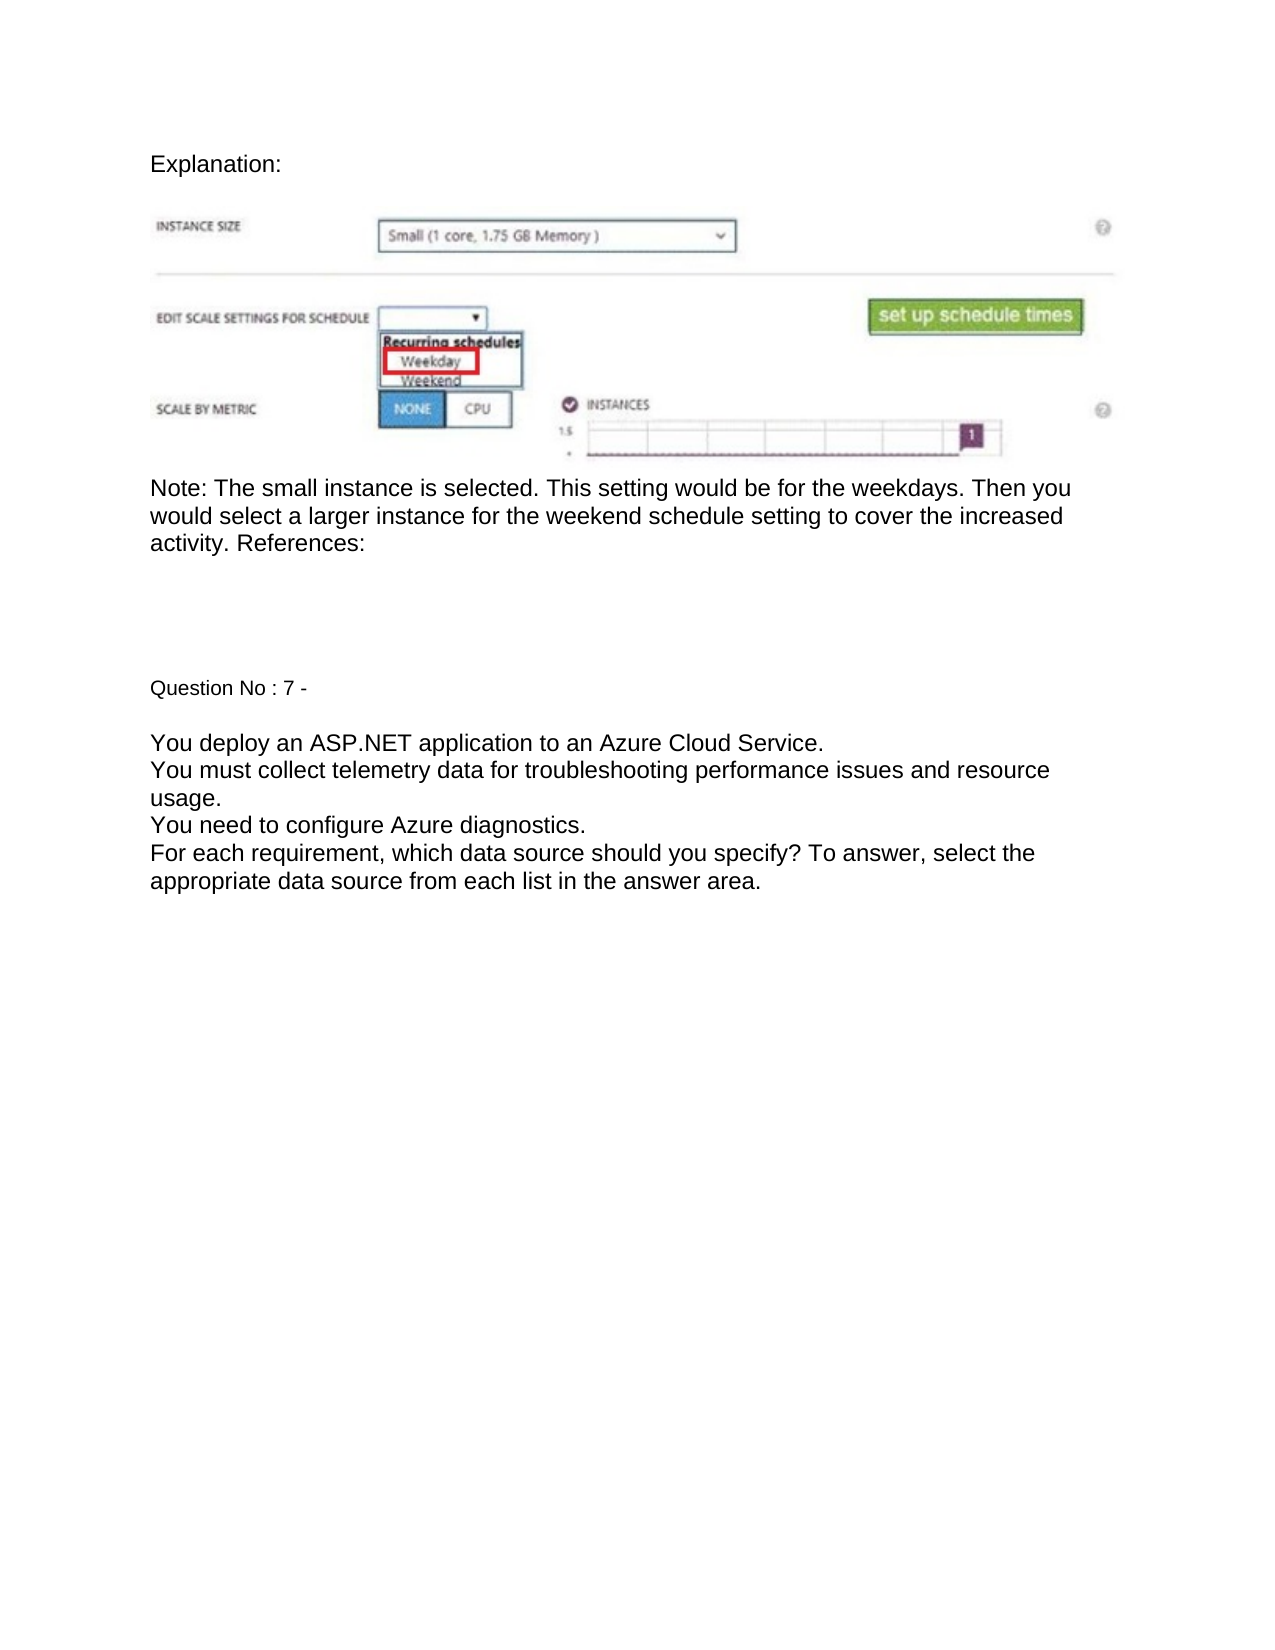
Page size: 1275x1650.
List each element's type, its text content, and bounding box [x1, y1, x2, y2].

text Note: The small instance is selected. This setting would be for the weekdays. Then you would select a larger instance for the weekend schedule setting to cover the increased activity. References: [150, 474, 1125, 557]
picture [150, 206, 1125, 474]
text Question No : 7 - [150, 657, 1125, 699]
text You deploy an ASP.NET application to an Azure Cloud Service. You must collect telemetry data for troubleshooting performance issues and resource usage. You need to configure Azure diagnostics. For each requirement, which data source should you specify? To answer, select the appropriate data source from each list in the answer area. [150, 729, 1125, 894]
text Explanation: [150, 150, 1125, 178]
